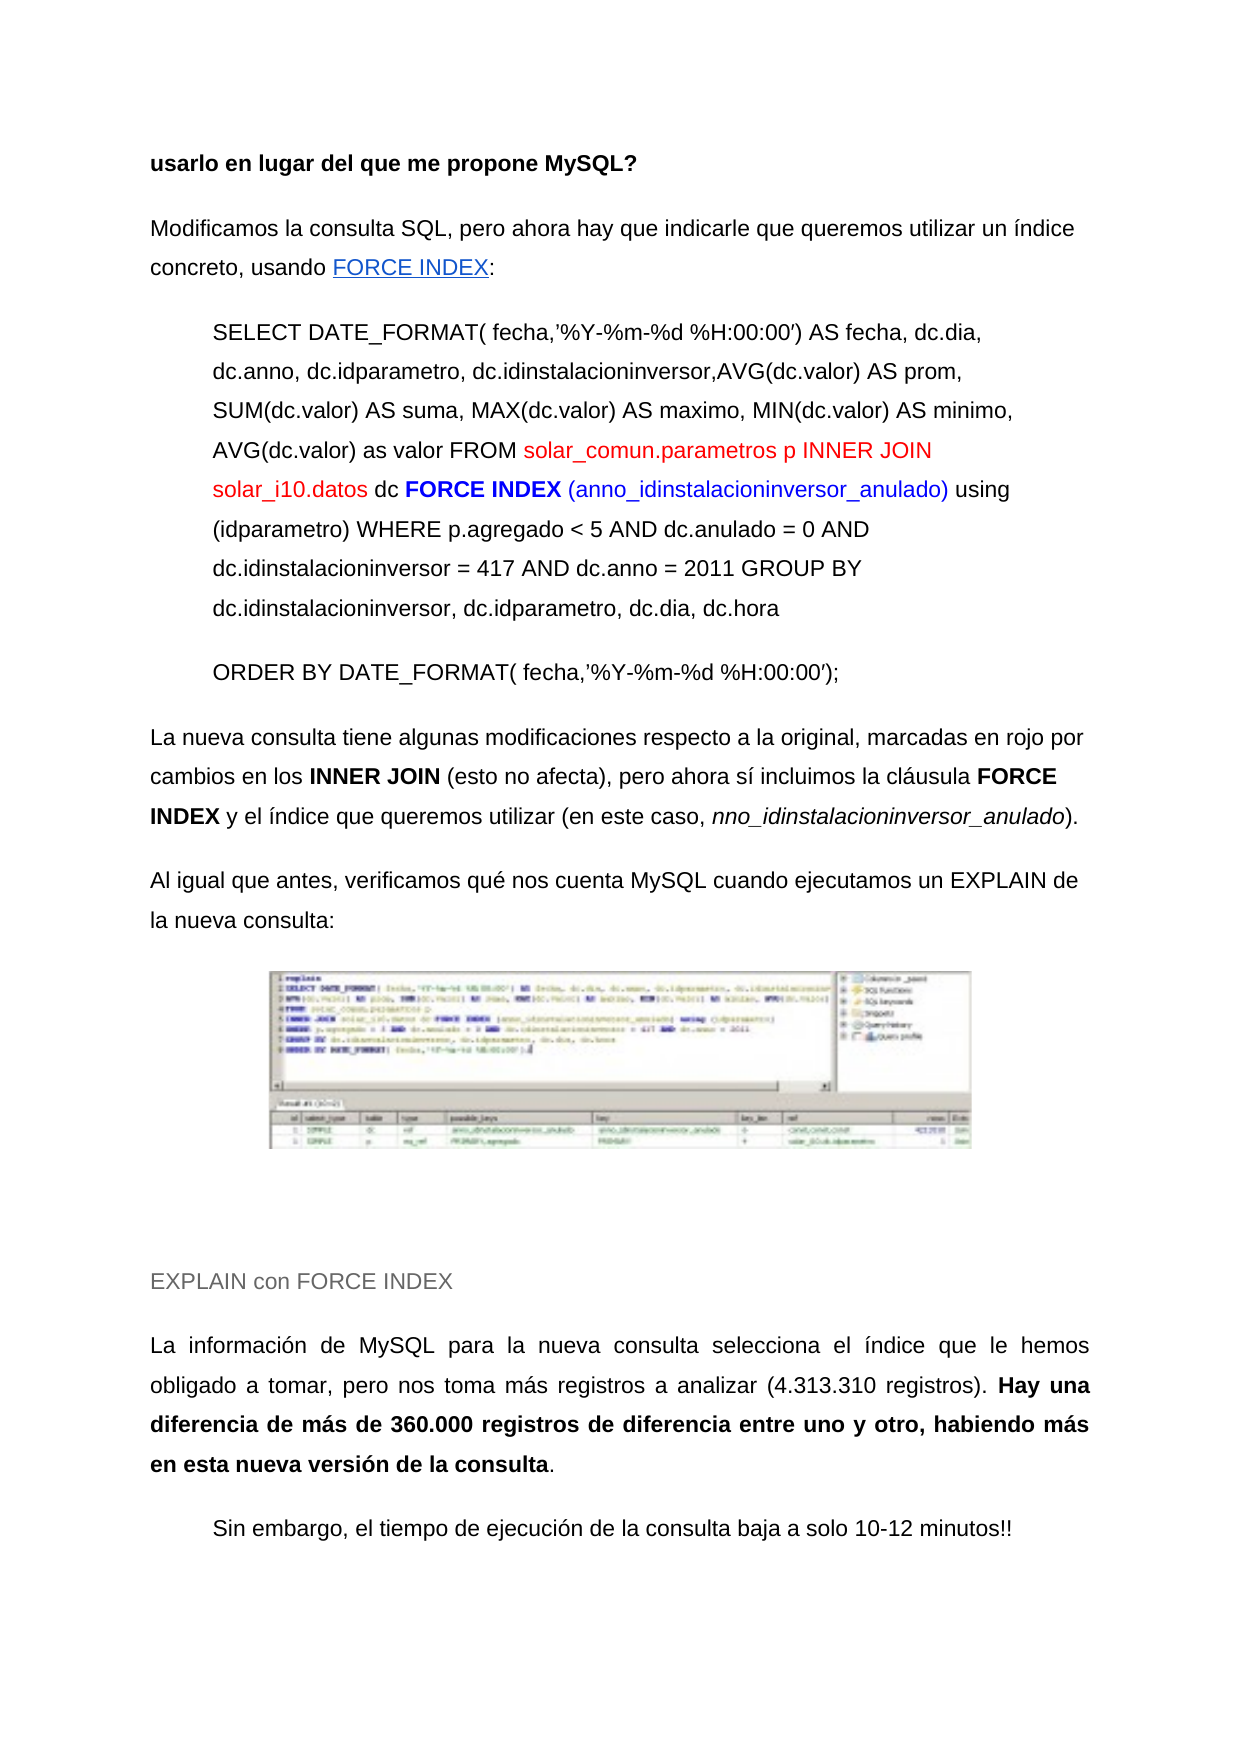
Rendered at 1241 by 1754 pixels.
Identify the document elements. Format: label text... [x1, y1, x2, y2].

text La nueva consulta tiene algunas modificaciones respecto a la original, marcadas en rojo por cambios en los INNER JOIN (esto no afecta), pero ahora sí incluimos la cláusula FORCE INDEX y el índice que queremos utilizar (en este caso, nno_idinstalacioninversor_anulado). [150, 724, 1090, 829]
picture [268, 971, 972, 1149]
text ORDER BY DATE_FORMAT( fecha,’%Y-%m-%d %H:00:00′); [212, 659, 1028, 686]
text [150, 150, 1090, 176]
text Modificamos la consulta SQL, pero ahora hay que indicarle que queremos utilizar un índice concreto, usando FORCE INDEX: [150, 214, 1090, 280]
text Sin embargo, el tiempo de ejecución de la consulta baja a solo 10-12 minutos!! [212, 1515, 1028, 1541]
subtitle EXPLAIN con FORCE INDEX [150, 1268, 1090, 1294]
text La información de MySQL para la nueva consulta selecciona el índice que le hemos obligado a tomar, pero nos toma más registros a analizar (4.313.310 registros). Hay una diferencia de más de 360.000 registros de diferencia entre uno y otro, habiendo más en esta nueva versión de la consulta. [150, 1332, 1090, 1477]
text SELECT DATE_FORMAT( fecha,’%Y-%m-%d %H:00:00′) AS fecha, dc.dia, dc.anno, dc.idparametro, dc.idinstalacioninversor,AVG(dc.valor) AS prom, SUM(dc.valor) AS suma, MAX(dc.valor) AS maximo, MIN(dc.valor) AS minimo, AVG(dc.valor) as valor FROM solar_comun.parametros p INNER JOIN solar_i10.datos dc FORCE INDEX (anno_idinstalacioninversor_anulado) using (idparametro) WHERE p.agregado < 5 AND dc.anulado = 0 AND dc.idinstalacioninversor = 417 AND dc.anno = 2011 GROUP BY dc.idinstalacioninversor, dc.idparametro, dc.dia, dc.hora [212, 318, 1028, 621]
text Al igual que antes, verificamos qué nos cuenta MySQL cuando ejecutamos un EXPLAIN de la nueva consulta: [150, 867, 1090, 933]
